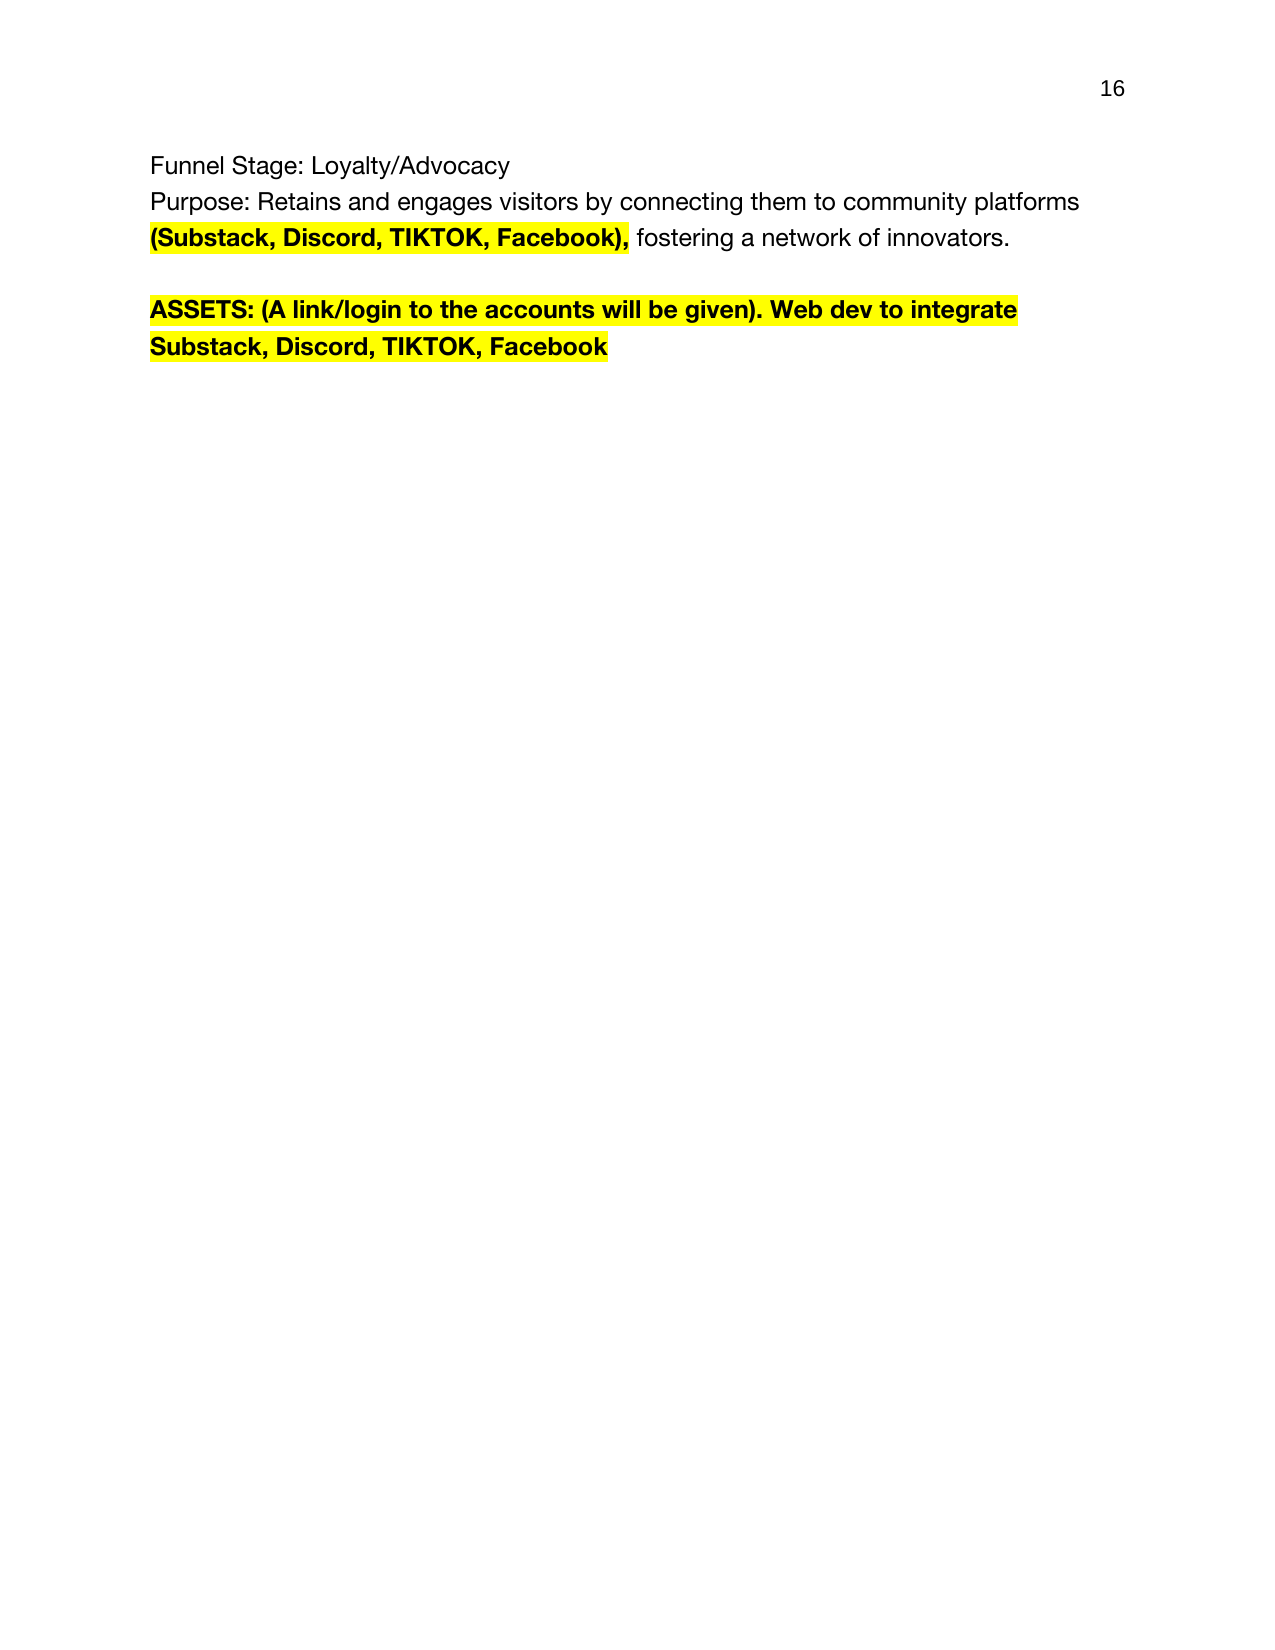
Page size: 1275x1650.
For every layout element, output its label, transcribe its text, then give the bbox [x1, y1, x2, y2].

text Purpose: Retains and engages visitors by connecting them to community platforms (Substack, Discord, TIKTOK, Facebook), fostering a network of innovators. [150, 186, 1125, 254]
text Funnel Stage: Loyalty/Advocacy [150, 150, 1125, 181]
text ASSETS: (A link/login to the accounts will be given). Web dev to integrate Substack, Discord, TIKTOK, Facebook [150, 294, 1125, 362]
